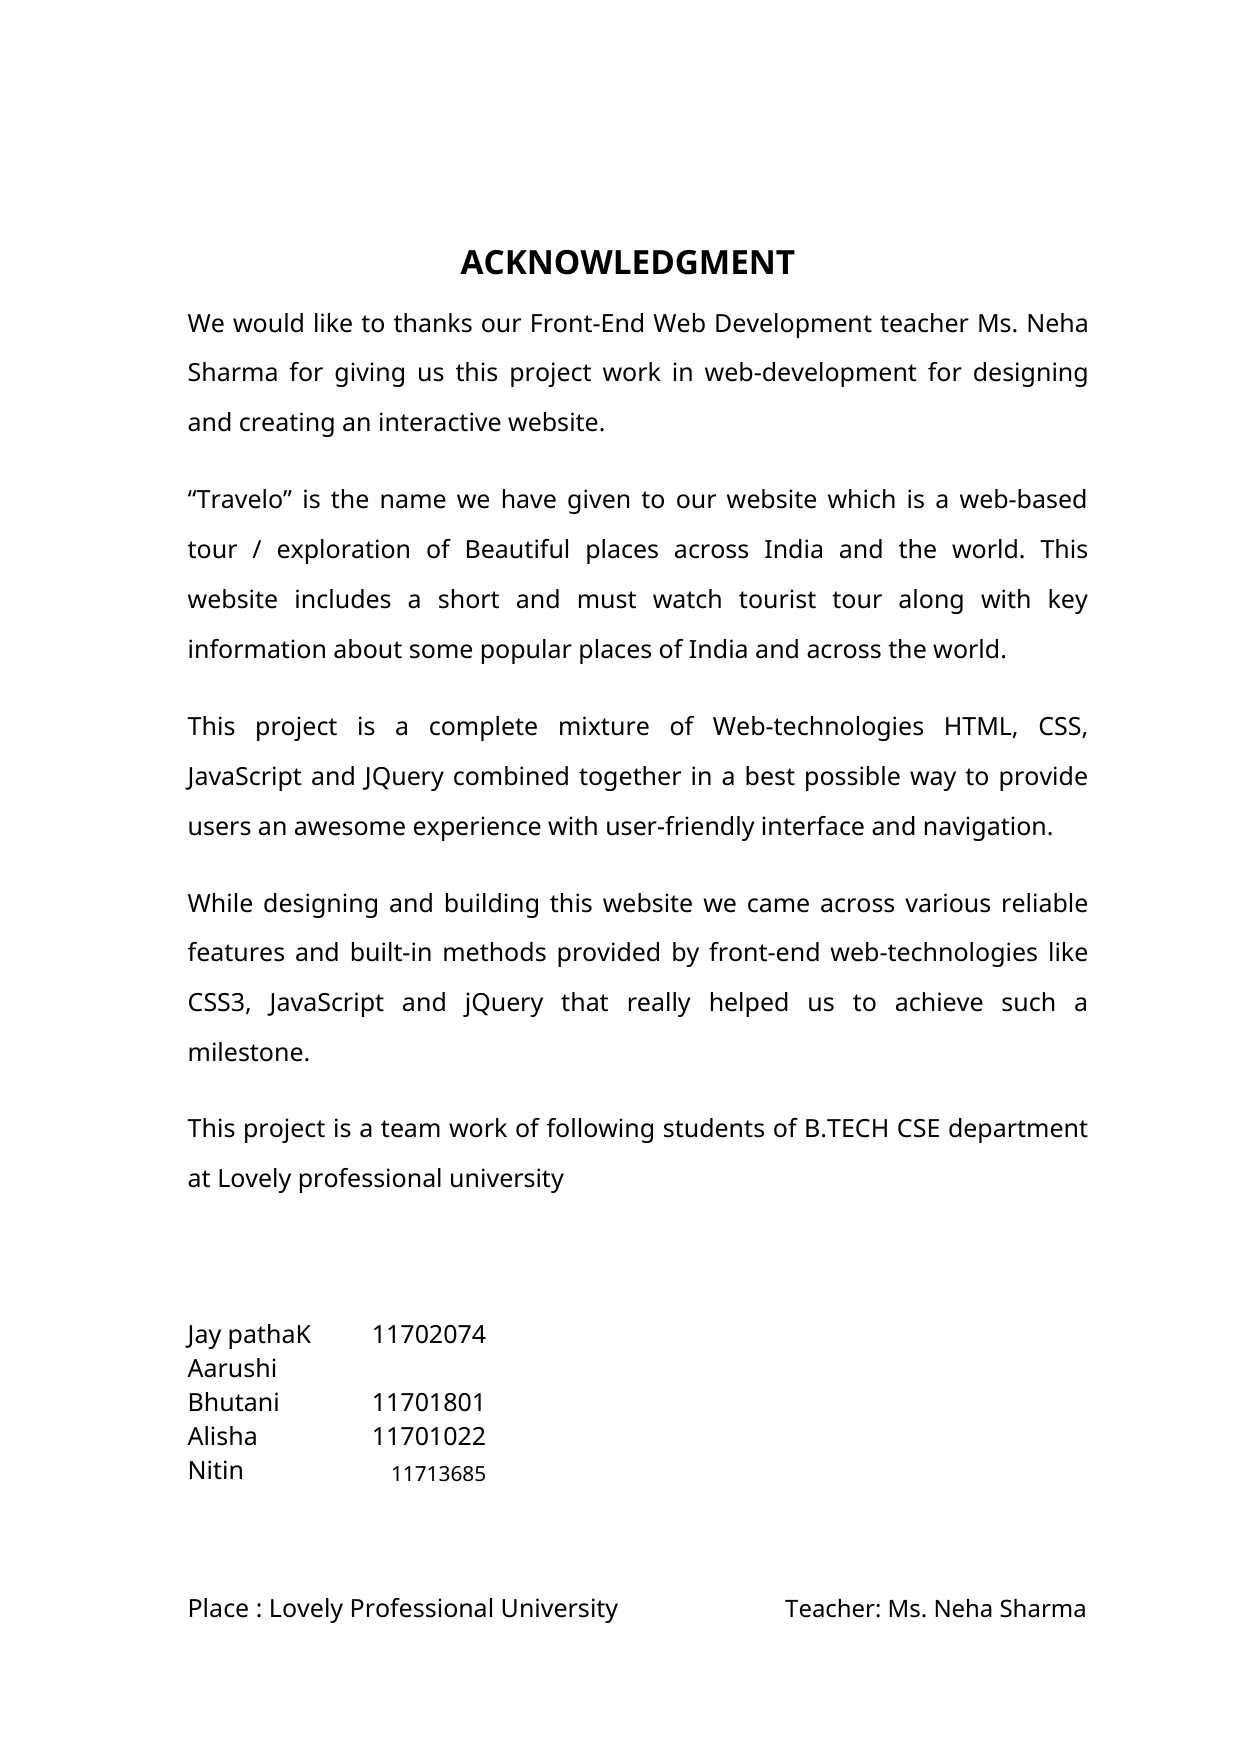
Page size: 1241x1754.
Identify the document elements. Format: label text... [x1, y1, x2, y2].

table_cell Aarushi Bhutani [188, 1350, 367, 1418]
table_cell 11713685 [368, 1453, 486, 1487]
text ACKNOWLEDGMENT [460, 239, 1090, 284]
table_header 11702074 [368, 1300, 486, 1350]
table_cell 11701801 [368, 1350, 486, 1418]
table_cell 11701022 [368, 1419, 486, 1453]
table_header Jay pathaK [188, 1300, 367, 1350]
text This project is a team work of following students of B.TECH CSE department at Lovely professional university [187, 1111, 1089, 1194]
text “Travelo” is the name we have given to our website which is a web-based tour / exploration of Beautiful places across India and the world. This website includes a short and must watch tourist tour along with key information about some popular places of India and across the world. [187, 482, 1089, 666]
text This project is a complete mixture of Web-technologies HTML, CSS, JavaScript and JQuery combined together in a best possible way to provide users an awesome experience with user-friendly interface and navigation. [187, 709, 1089, 842]
text We would like to thanks our Front-End Web Development teacher Ms. Neha Sharma for giving us this project work in web-development for designing and creating an interactive website. [187, 305, 1089, 439]
table_cell Nitin [188, 1453, 367, 1487]
table_cell Alisha [188, 1419, 367, 1453]
text While designing and building this website we came across various reliable features and built-in methods provided by front-end web-technologies like CSS3, JavaScript and jQuery that really helped us to achieve such a milestone. [187, 885, 1089, 1068]
text Place : Lovely Professional University Teacher: Ms. Neha Sharma [187, 1590, 1090, 1624]
